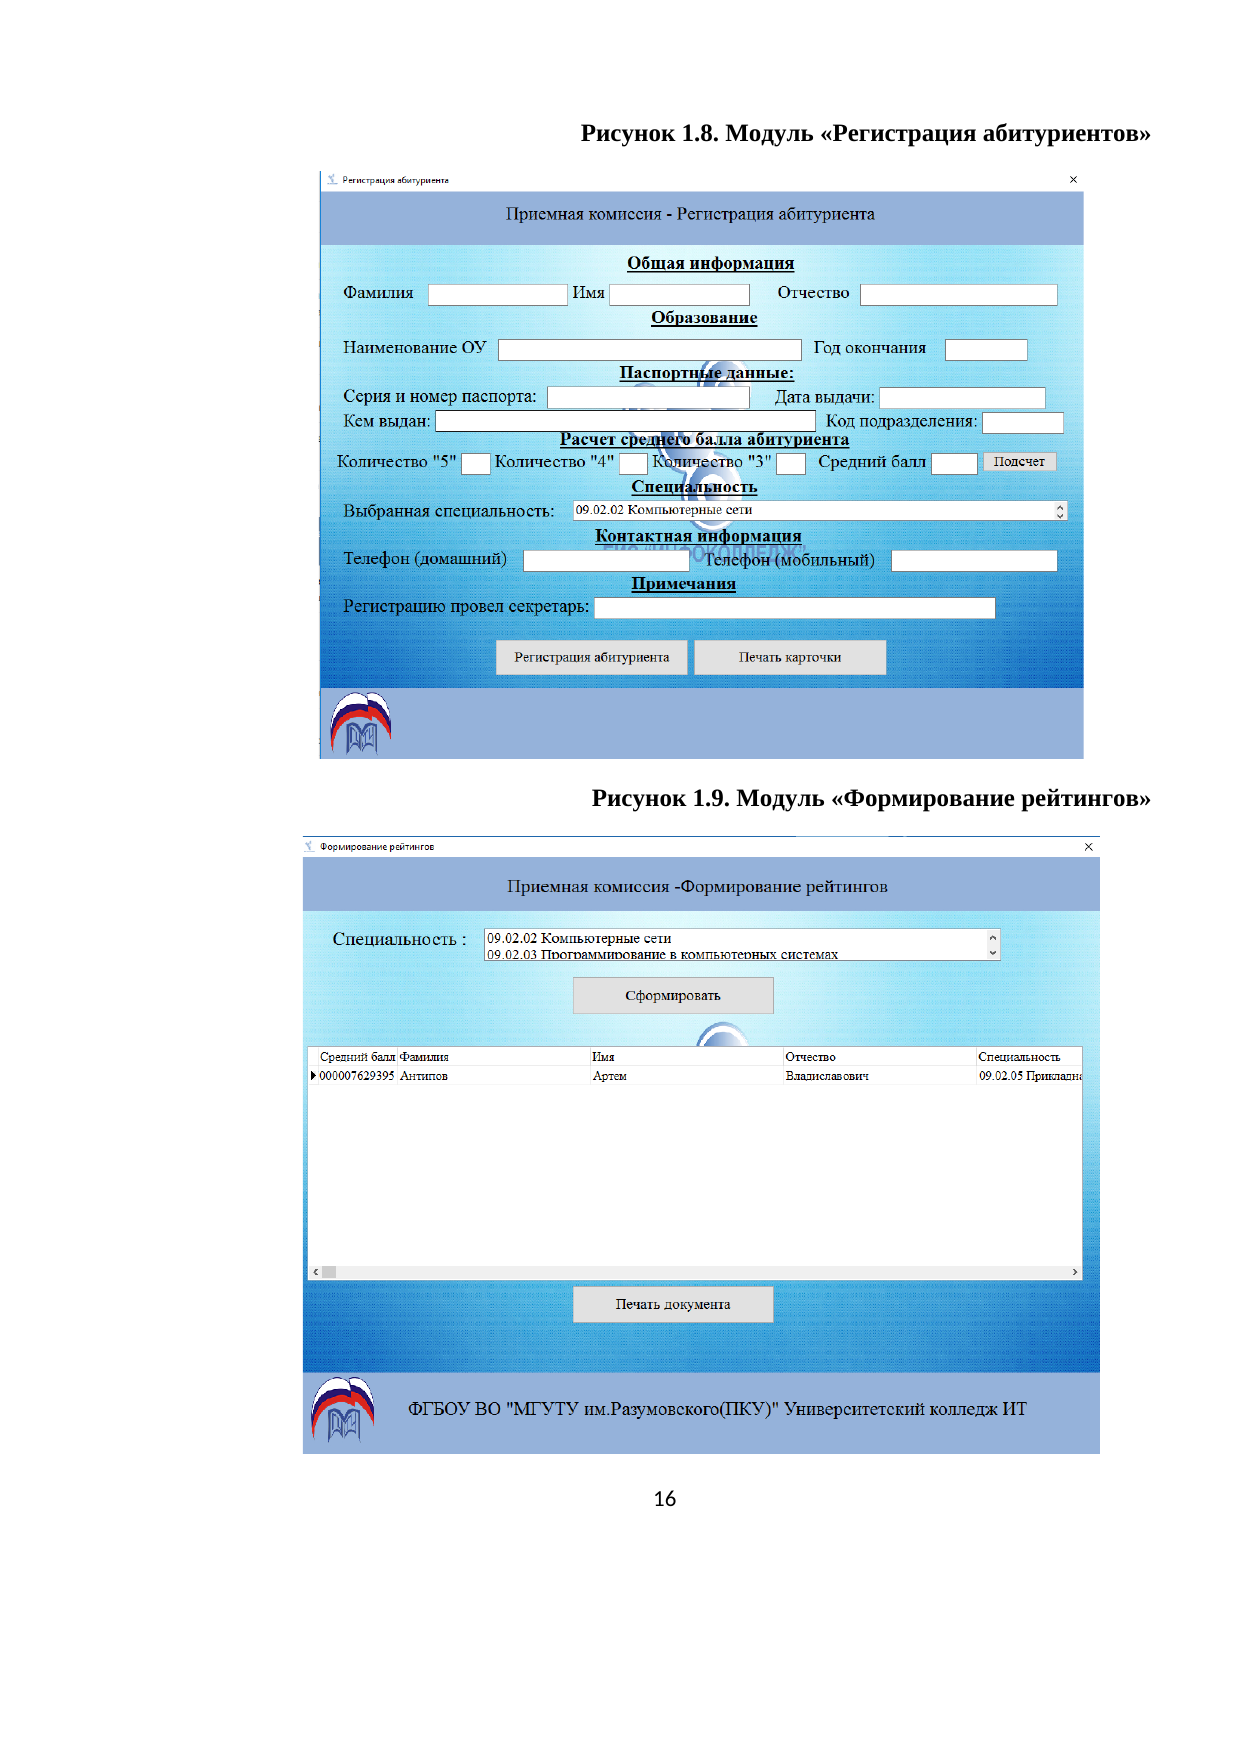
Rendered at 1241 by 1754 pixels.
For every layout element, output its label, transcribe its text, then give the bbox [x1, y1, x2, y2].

picture [318, 171, 1084, 759]
picture [302, 836, 1100, 1454]
text Рисунок 1.8. Модуль «Регистрация абитуриентов» [177, 118, 1152, 147]
text Рисунок 1.9. Модуль «Формирование рейтингов» [177, 783, 1152, 812]
